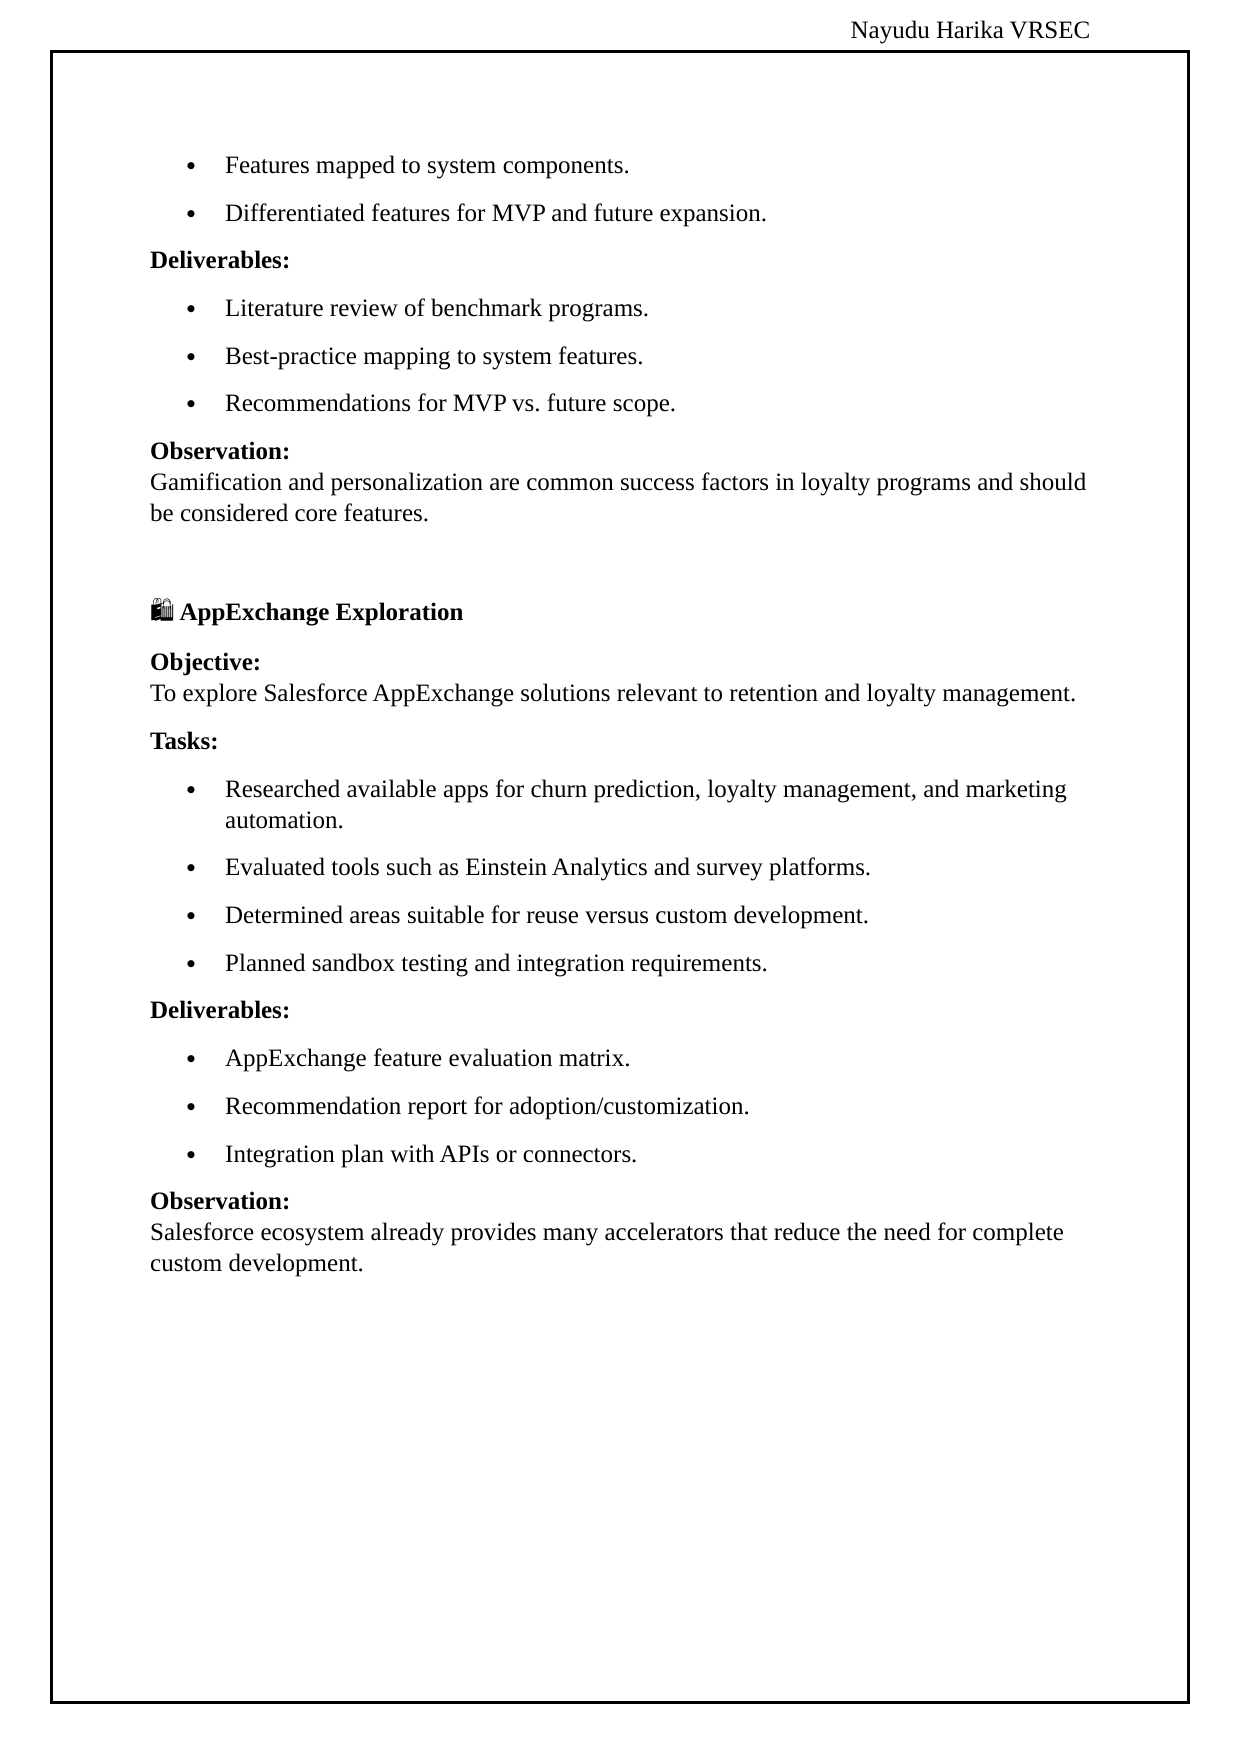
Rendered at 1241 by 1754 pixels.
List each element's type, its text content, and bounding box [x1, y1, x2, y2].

text Deliverables: [150, 245, 1090, 274]
text Deliverables: [150, 996, 1090, 1024]
list Determined areas suitable for reuse versus custom development. [187, 900, 1090, 929]
text Objective: To explore Salesforce AppExchange solutions relevant to retention and loyalty management. [150, 647, 1090, 707]
list Features mapped to system components. [187, 150, 1090, 179]
text Observation: Gamification and personalization are common success factors in loyalty programs and should be considered core features. [150, 436, 1090, 527]
text Observation: Salesforce ecosystem already provides many accelerators that reduce the need for complete custom development. [150, 1186, 1090, 1277]
list Researched available apps for churn prediction, loyalty management, and marketing automation. [187, 774, 1090, 833]
text 🛍️ AppExchange Exploration [150, 594, 1090, 628]
list Differentiated features for MVP and future expansion. [187, 198, 1090, 226]
list Recommendation report for adoption/customization. [187, 1091, 1090, 1120]
list AppExchange feature evaluation matrix. [187, 1043, 1090, 1072]
text Tasks: [150, 726, 1090, 755]
list Evaluated tools such as Einstein Analytics and survey platforms. [187, 852, 1090, 881]
list Planned sandbox testing and integration requirements. [187, 948, 1090, 977]
list Best-practice mapping to system features. [187, 341, 1090, 369]
list Recommendations for MVP vs. future scope. [187, 388, 1090, 417]
list Integration plan with APIs or connectors. [187, 1139, 1090, 1167]
list Literature review of benchmark programs. [187, 293, 1090, 322]
